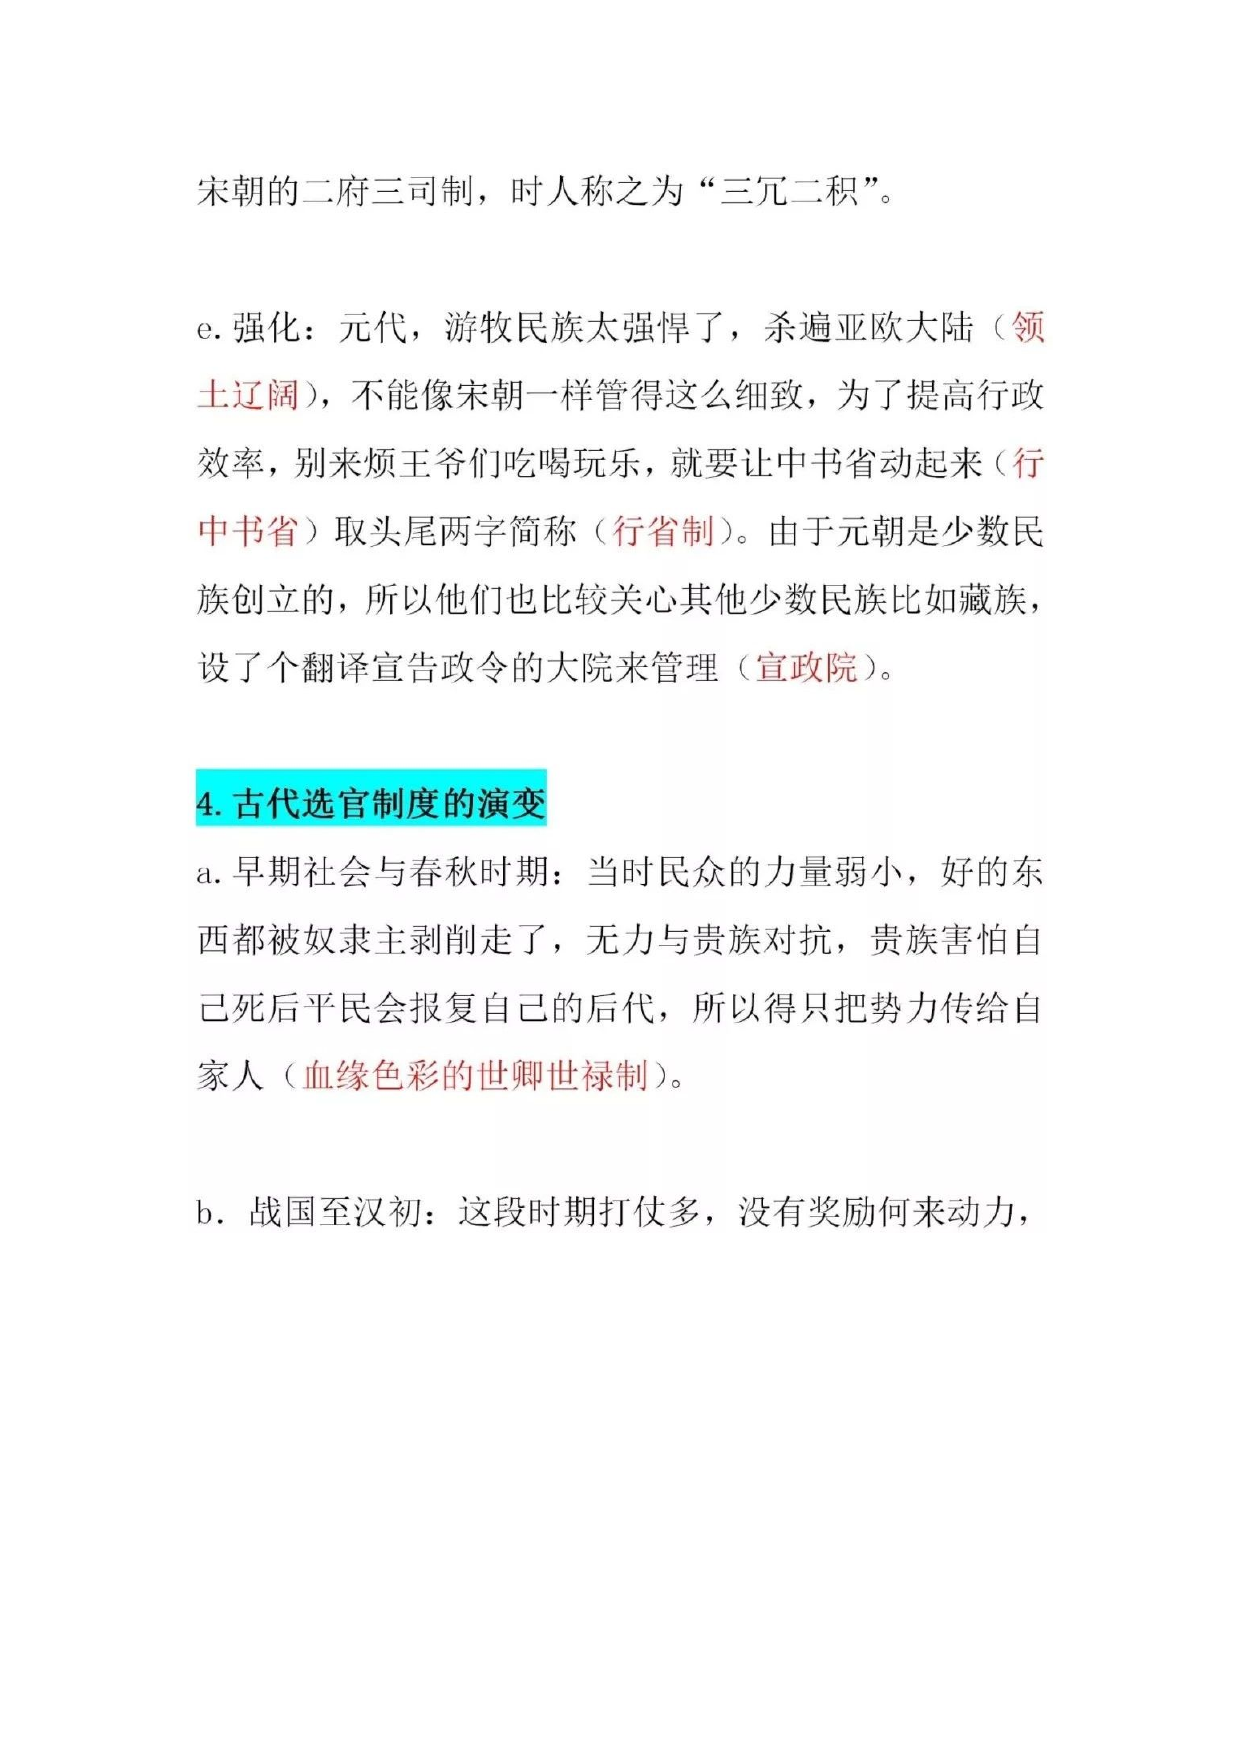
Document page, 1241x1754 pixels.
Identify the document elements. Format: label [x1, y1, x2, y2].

picture [187, 162, 1053, 1233]
